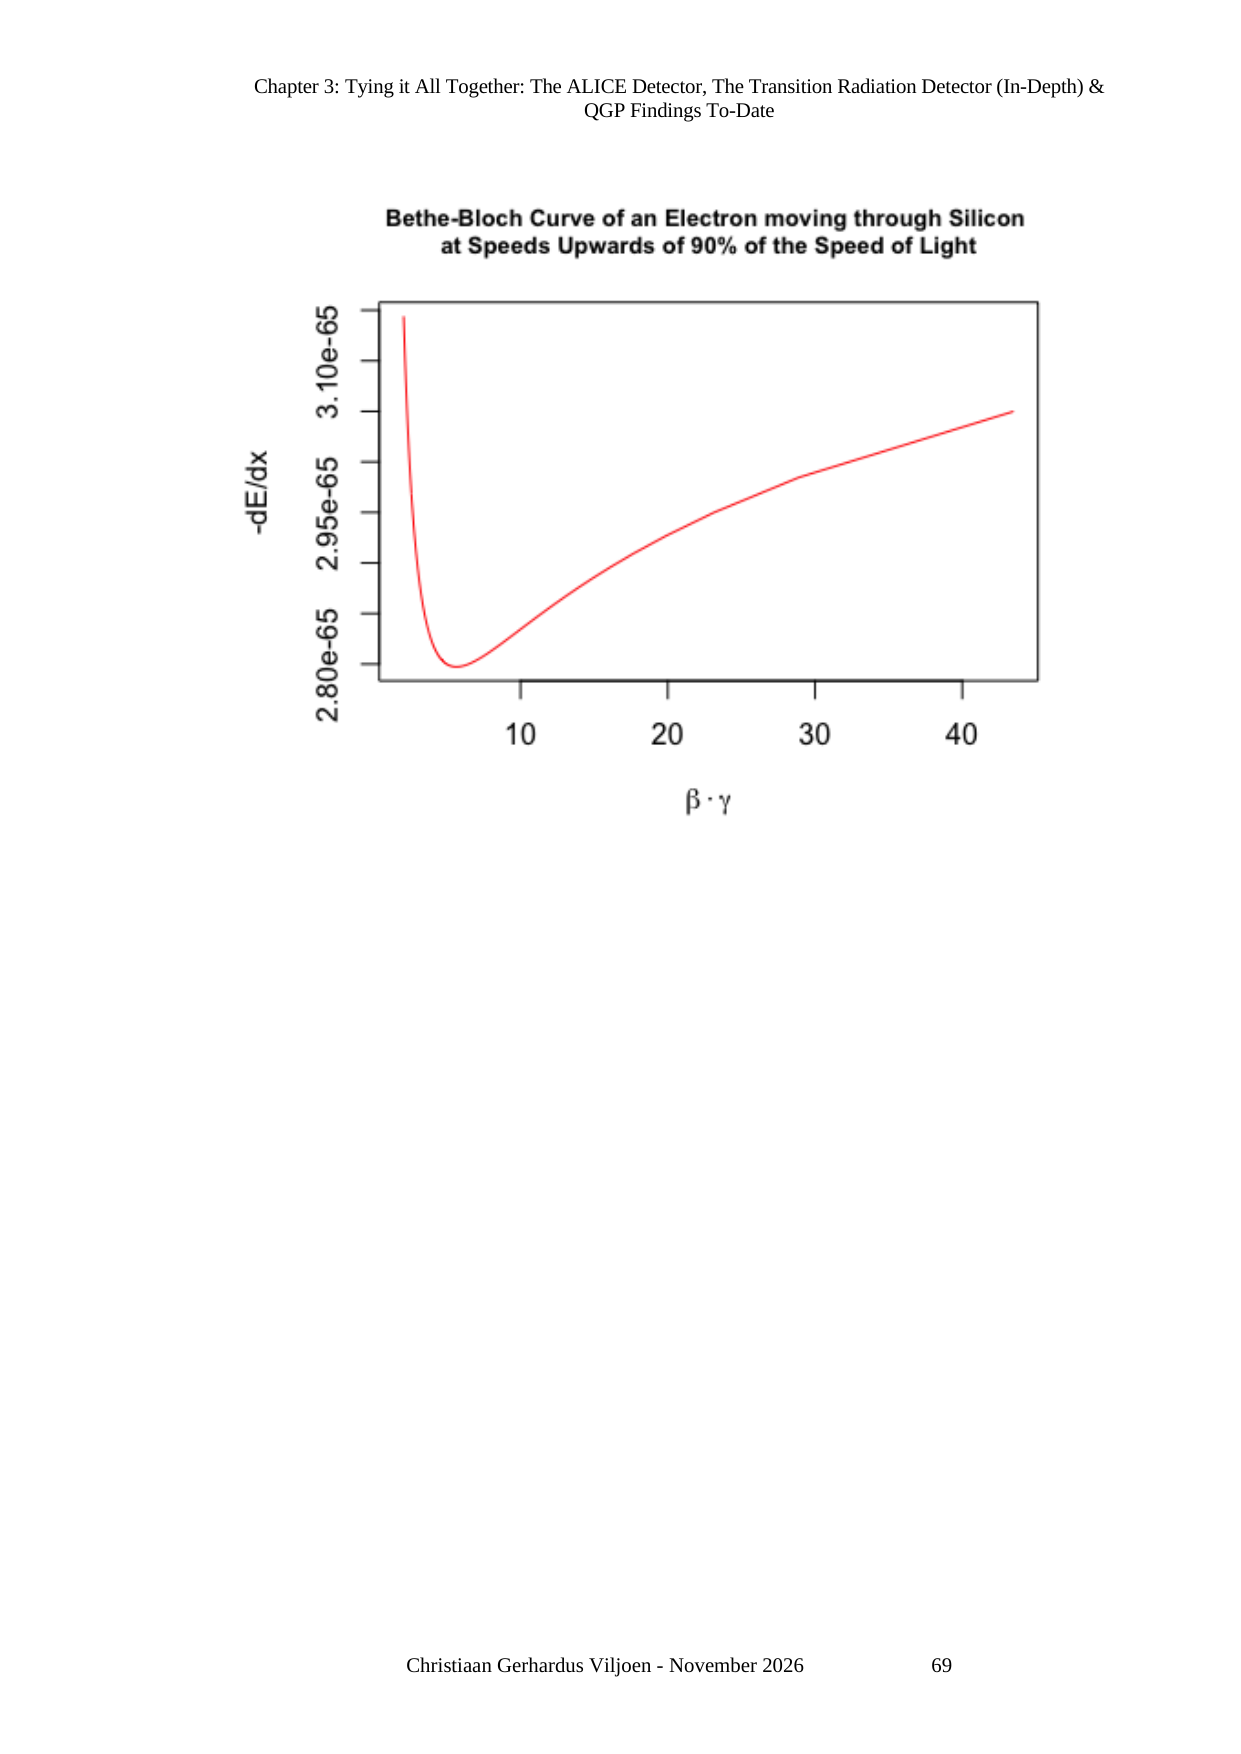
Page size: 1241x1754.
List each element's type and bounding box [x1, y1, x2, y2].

picture [236, 159, 1112, 860]
